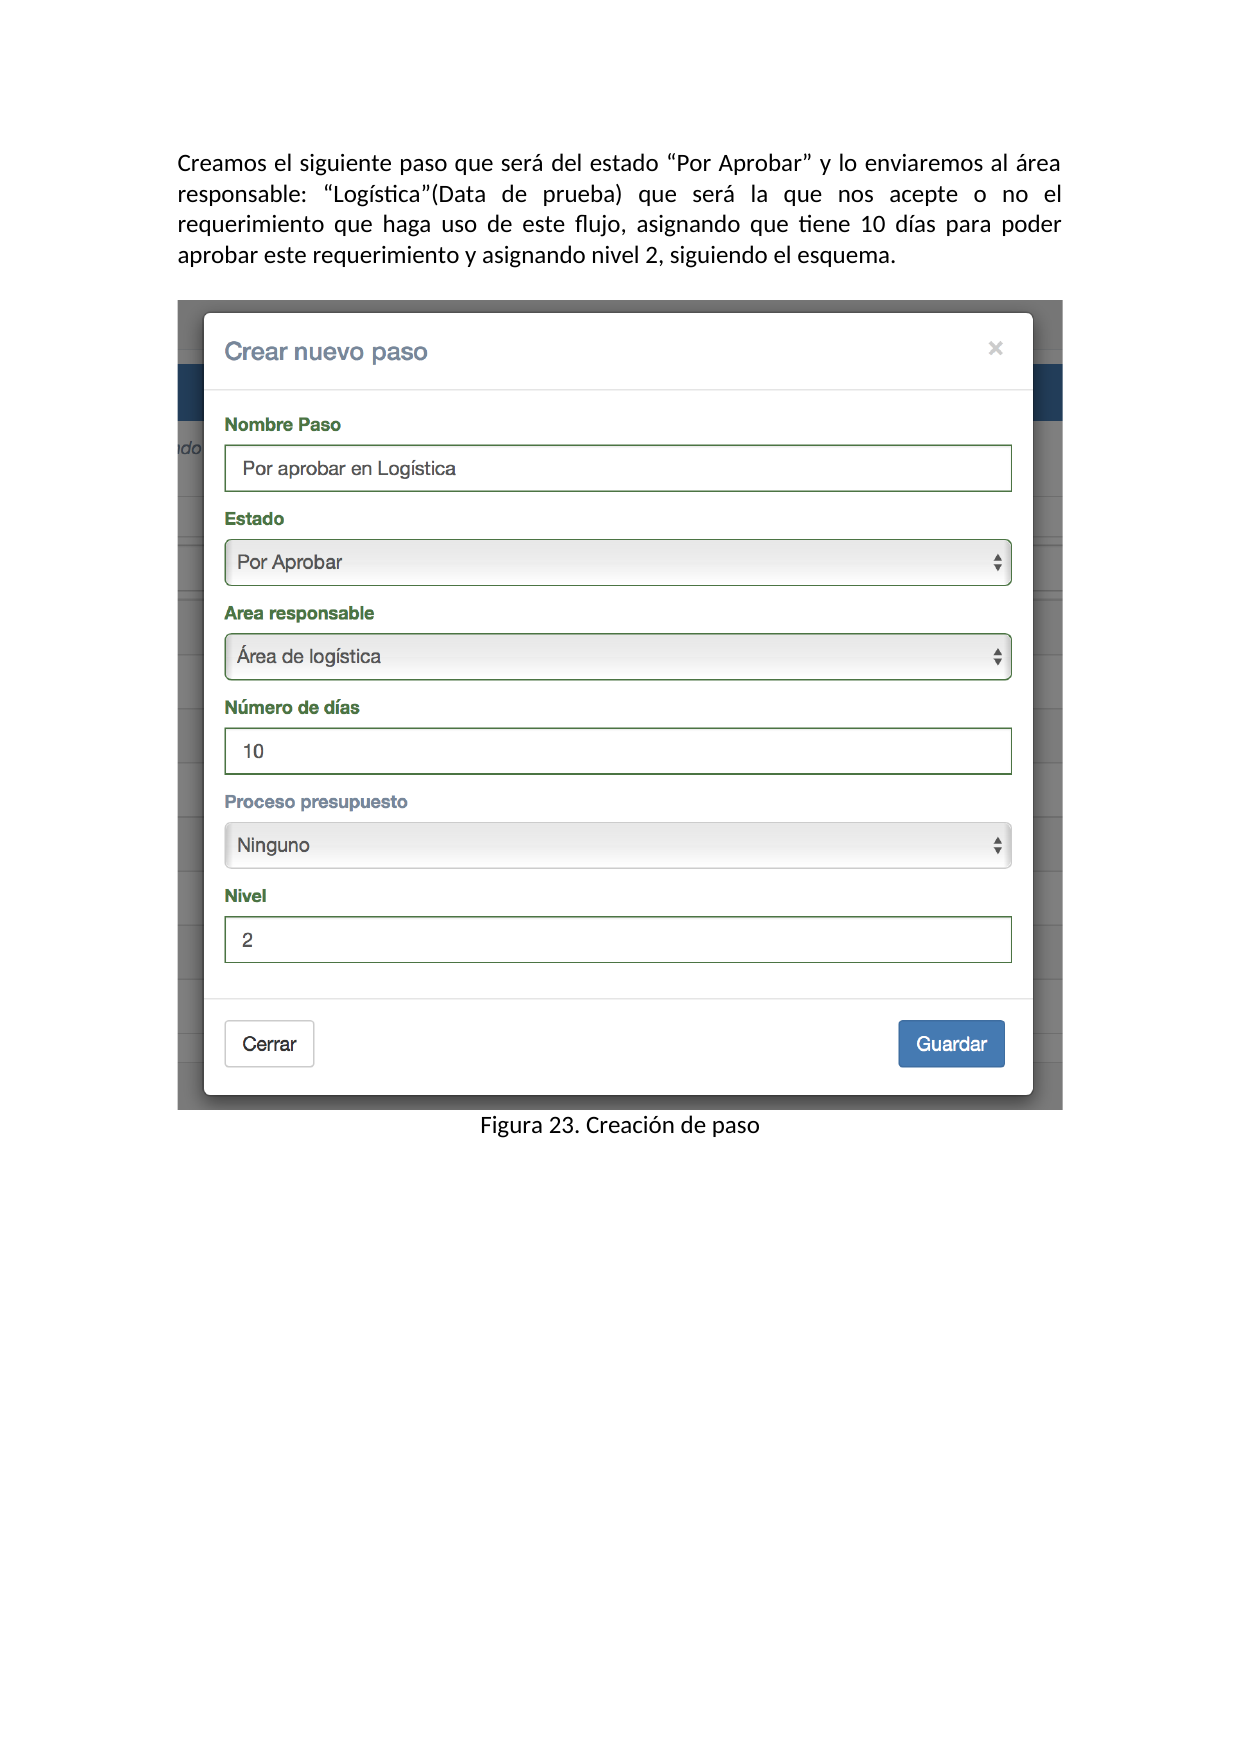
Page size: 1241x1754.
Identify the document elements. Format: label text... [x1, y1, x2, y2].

picture [177, 300, 1063, 1110]
text Figura 23. Creación de paso [177, 1110, 1063, 1140]
text Creamos el siguiente paso que será del estado “Por Aprobar” y lo enviaremos al área responsable: “Logística”(Data de prueba) que será la que nos acepte o no el requerimiento que haga uso de este flujo, asignando que tiene 10 días para poder aprobar este requerimiento y asignando nivel 2, siguiendo el esquema. [177, 148, 1063, 270]
